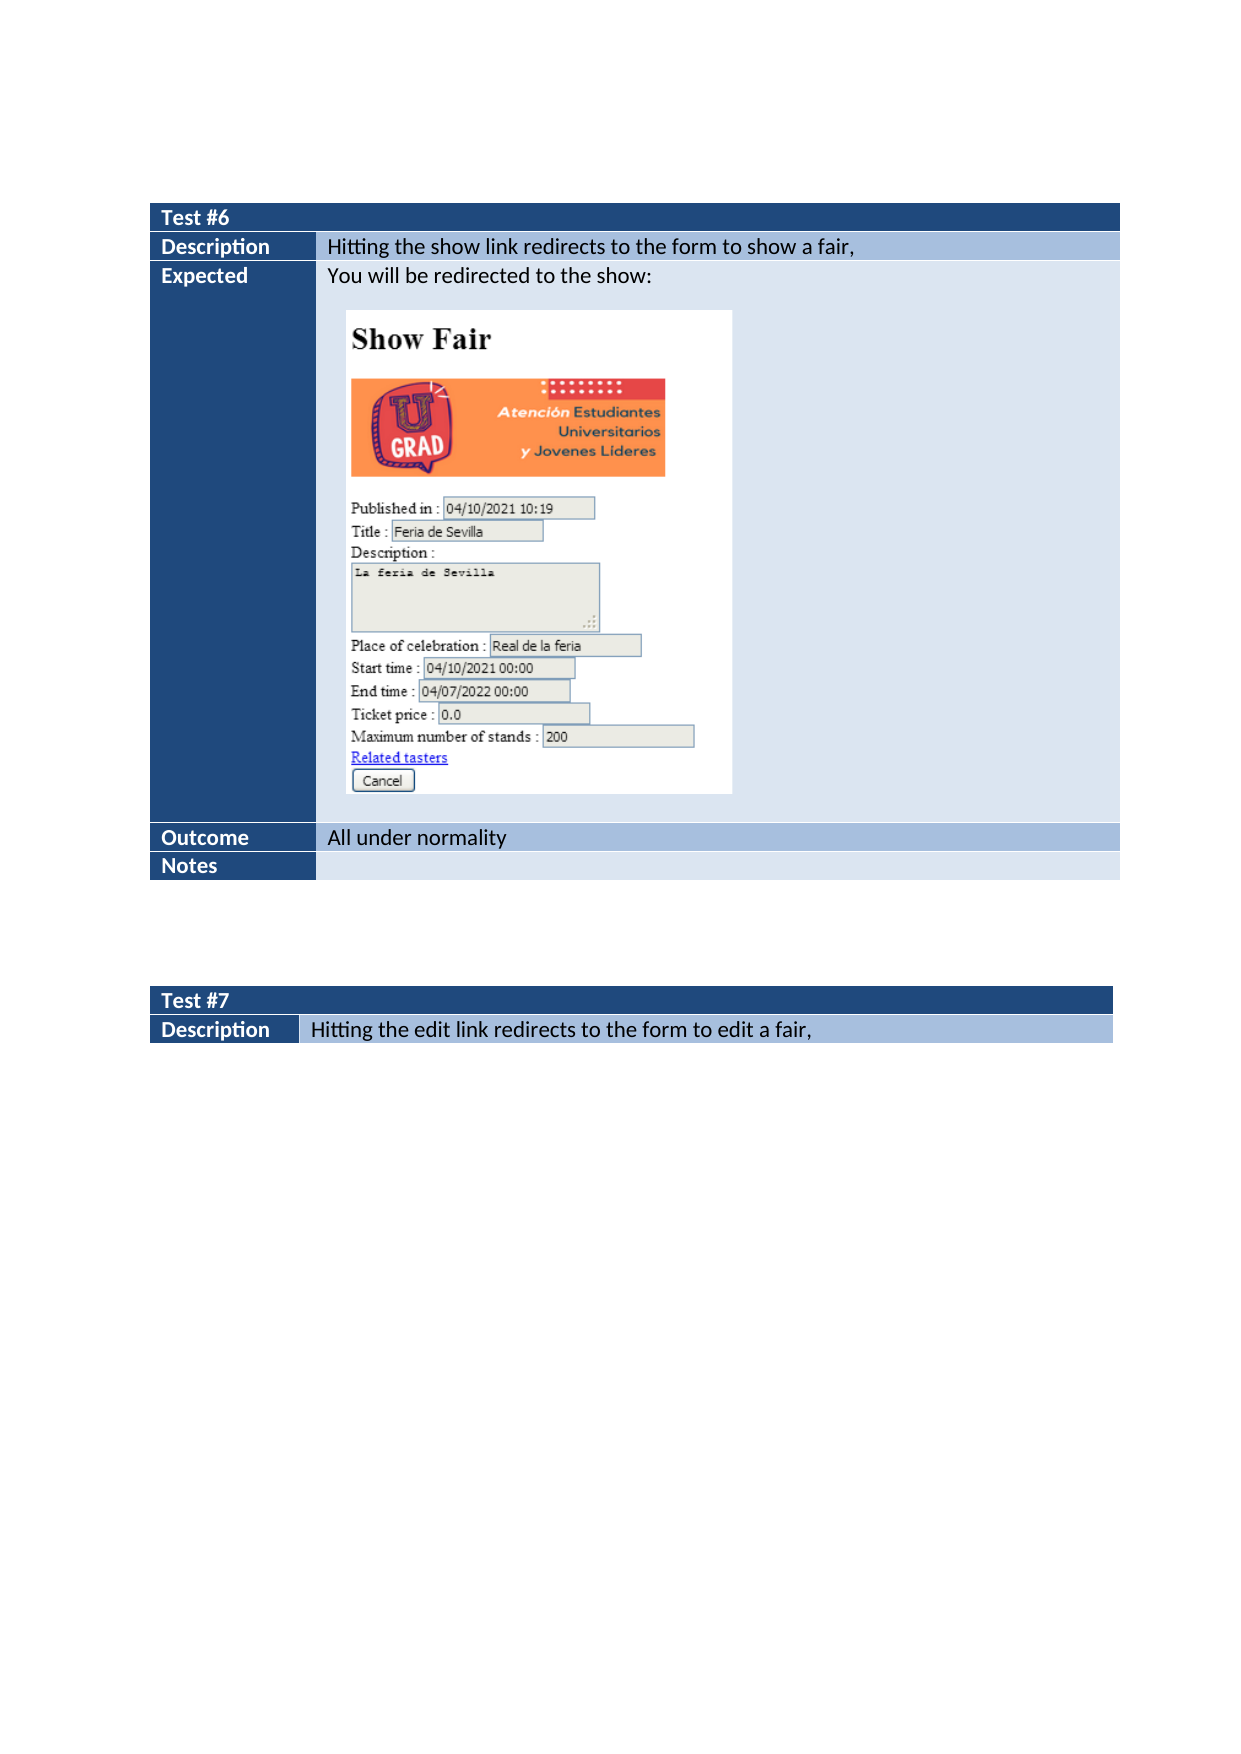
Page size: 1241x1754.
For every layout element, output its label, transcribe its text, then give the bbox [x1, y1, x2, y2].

table_cell You will be redirected to the show: [316, 261, 1120, 822]
table_cell Hitting the edit link redirects to the form to edit a fair, [300, 1015, 1113, 1043]
table_cell Hitting the show link redirects to the form to show a fair, [316, 232, 1120, 260]
table_cell Description [150, 1015, 299, 1043]
table_header Test #7 [150, 986, 1113, 1014]
table_header Test #6 [150, 203, 1120, 231]
table_cell Notes [150, 852, 316, 880]
table_cell All under normality [316, 823, 1120, 851]
table_cell Description [150, 232, 316, 260]
table_cell [316, 852, 1120, 880]
table_cell Outcome [150, 823, 316, 851]
table_cell Expected [150, 261, 316, 822]
picture [344, 310, 732, 792]
